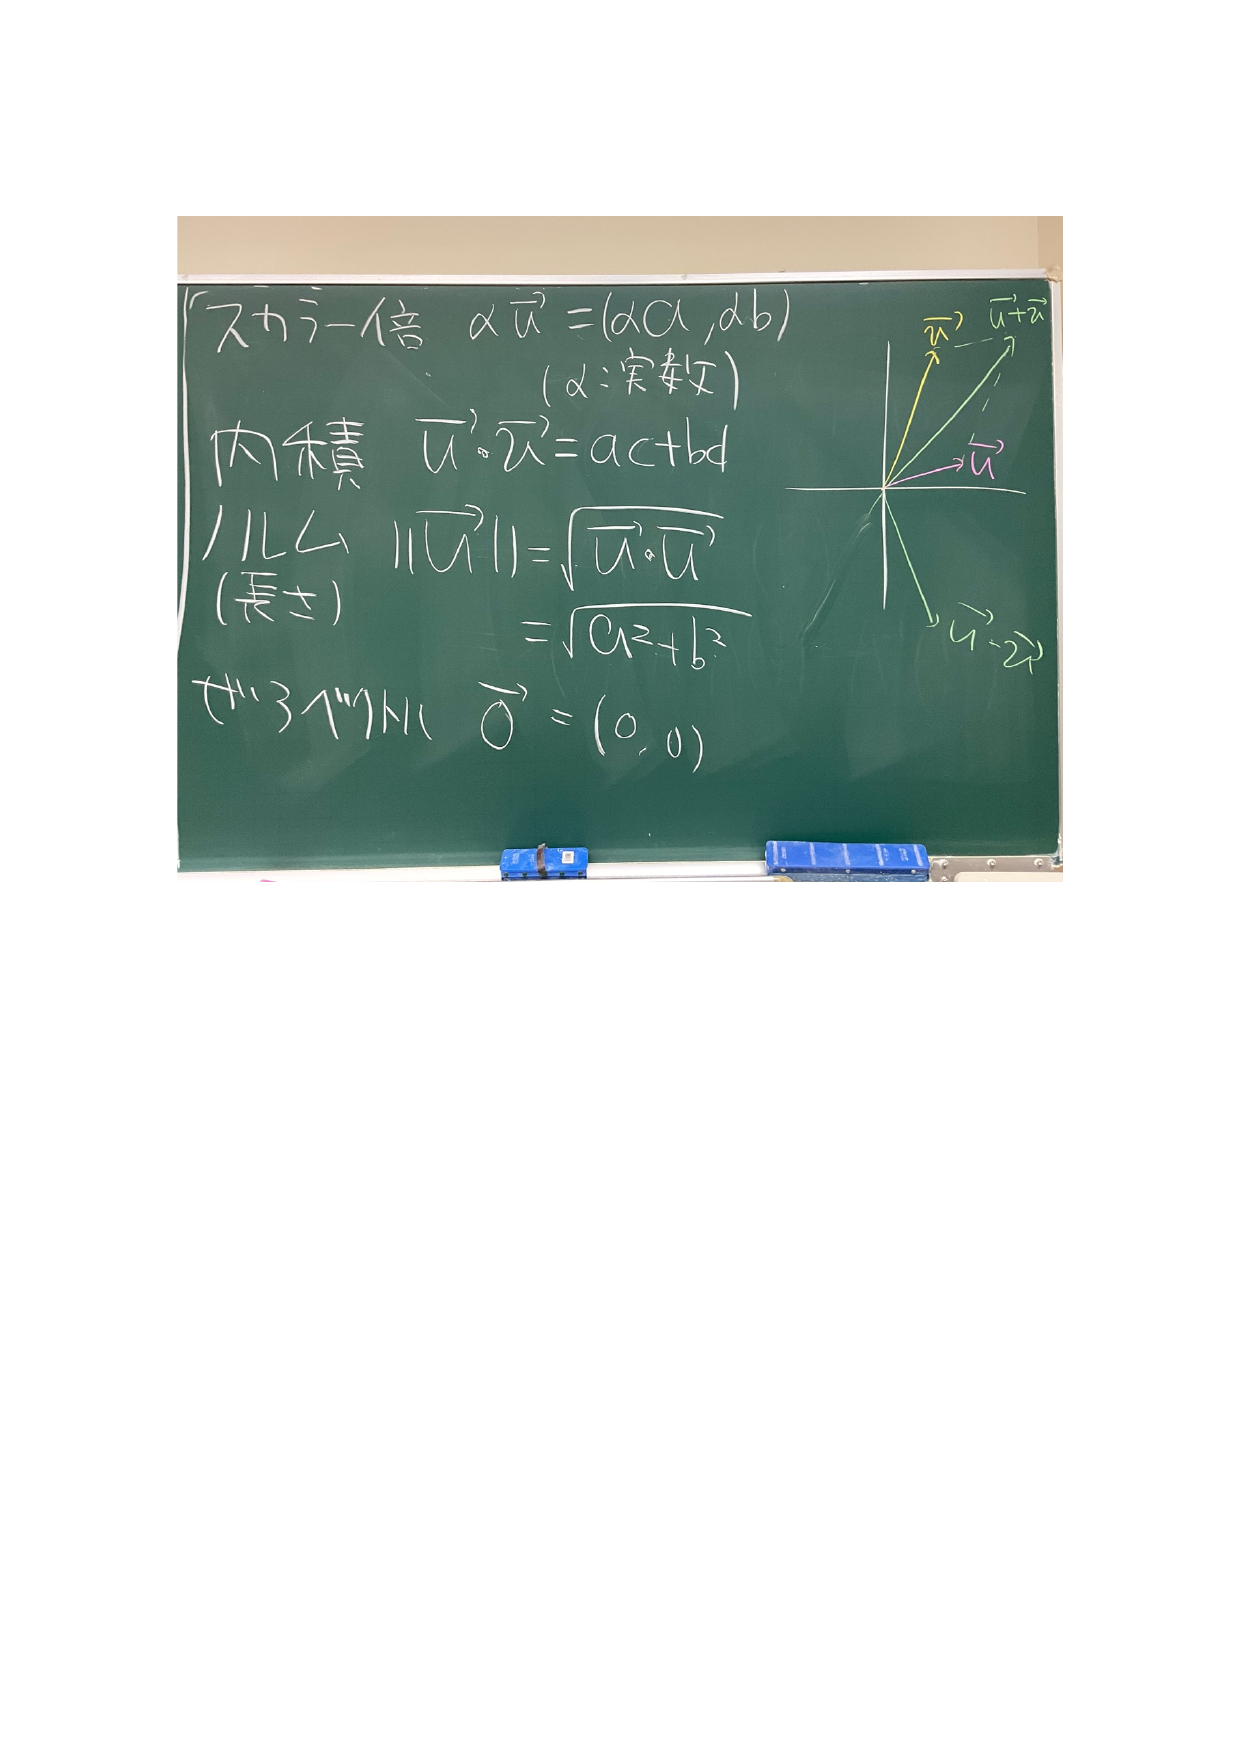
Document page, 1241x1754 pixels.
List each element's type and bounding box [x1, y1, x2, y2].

picture [177, 216, 1063, 882]
